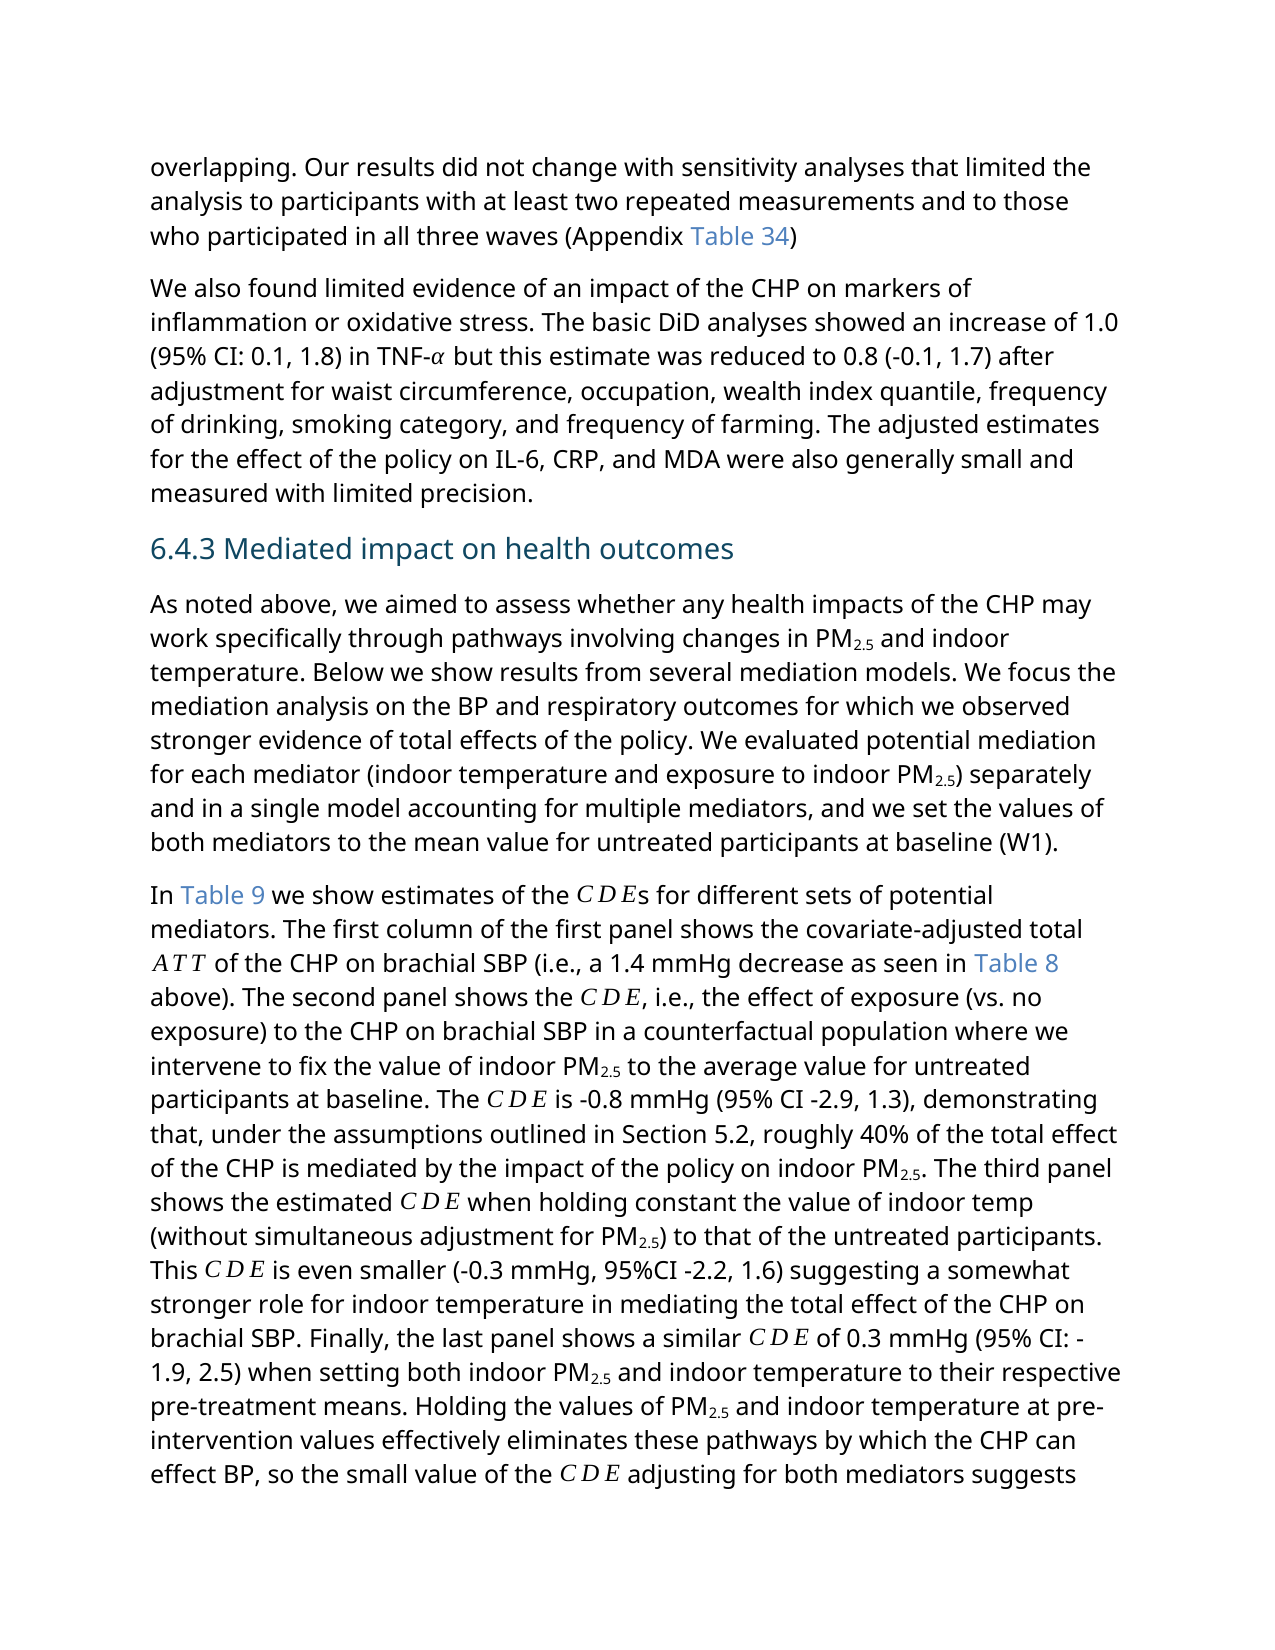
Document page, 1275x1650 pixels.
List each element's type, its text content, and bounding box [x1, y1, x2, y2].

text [150, 150, 1125, 252]
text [150, 878, 1125, 1491]
text As noted above, we aimed to assess whether any health impacts of the CHP may work specifically through pathways involving changes in PM2.5 and indoor temperature. Below we show results from several mediation models. We focus the mediation analysis on the BP and respiratory outcomes for which we observed stronger evidence of total effects of the policy. We evaluated potential mediation for each mediator (indoor temperature and exposure to indoor PM2.5) separately and in a single model accounting for multiple mediators, and we set the values of both mediators to the mean value for untreated participants at baseline (W1). [150, 587, 1125, 859]
text We also found limited evidence of an impact of the CHP on markers of inflammation or oxidative stress. The basic DiD analyses showed an increase of 1.0 (95% CI: 0.1, 1.8) in TNF- but this estimate was reduced to 0.8 (-0.1, 1.7) after adjustment for waist circumference, occupation, wealth index quantile, frequency of drinking, smoking category, and frequency of farming. The adjusted estimates for the effect of the policy on IL-6, CRP, and MDA were also generally small and measured with limited precision. [150, 271, 1125, 509]
subtitle 6.4.3 Mediated impact on health outcomes [150, 528, 1125, 568]
